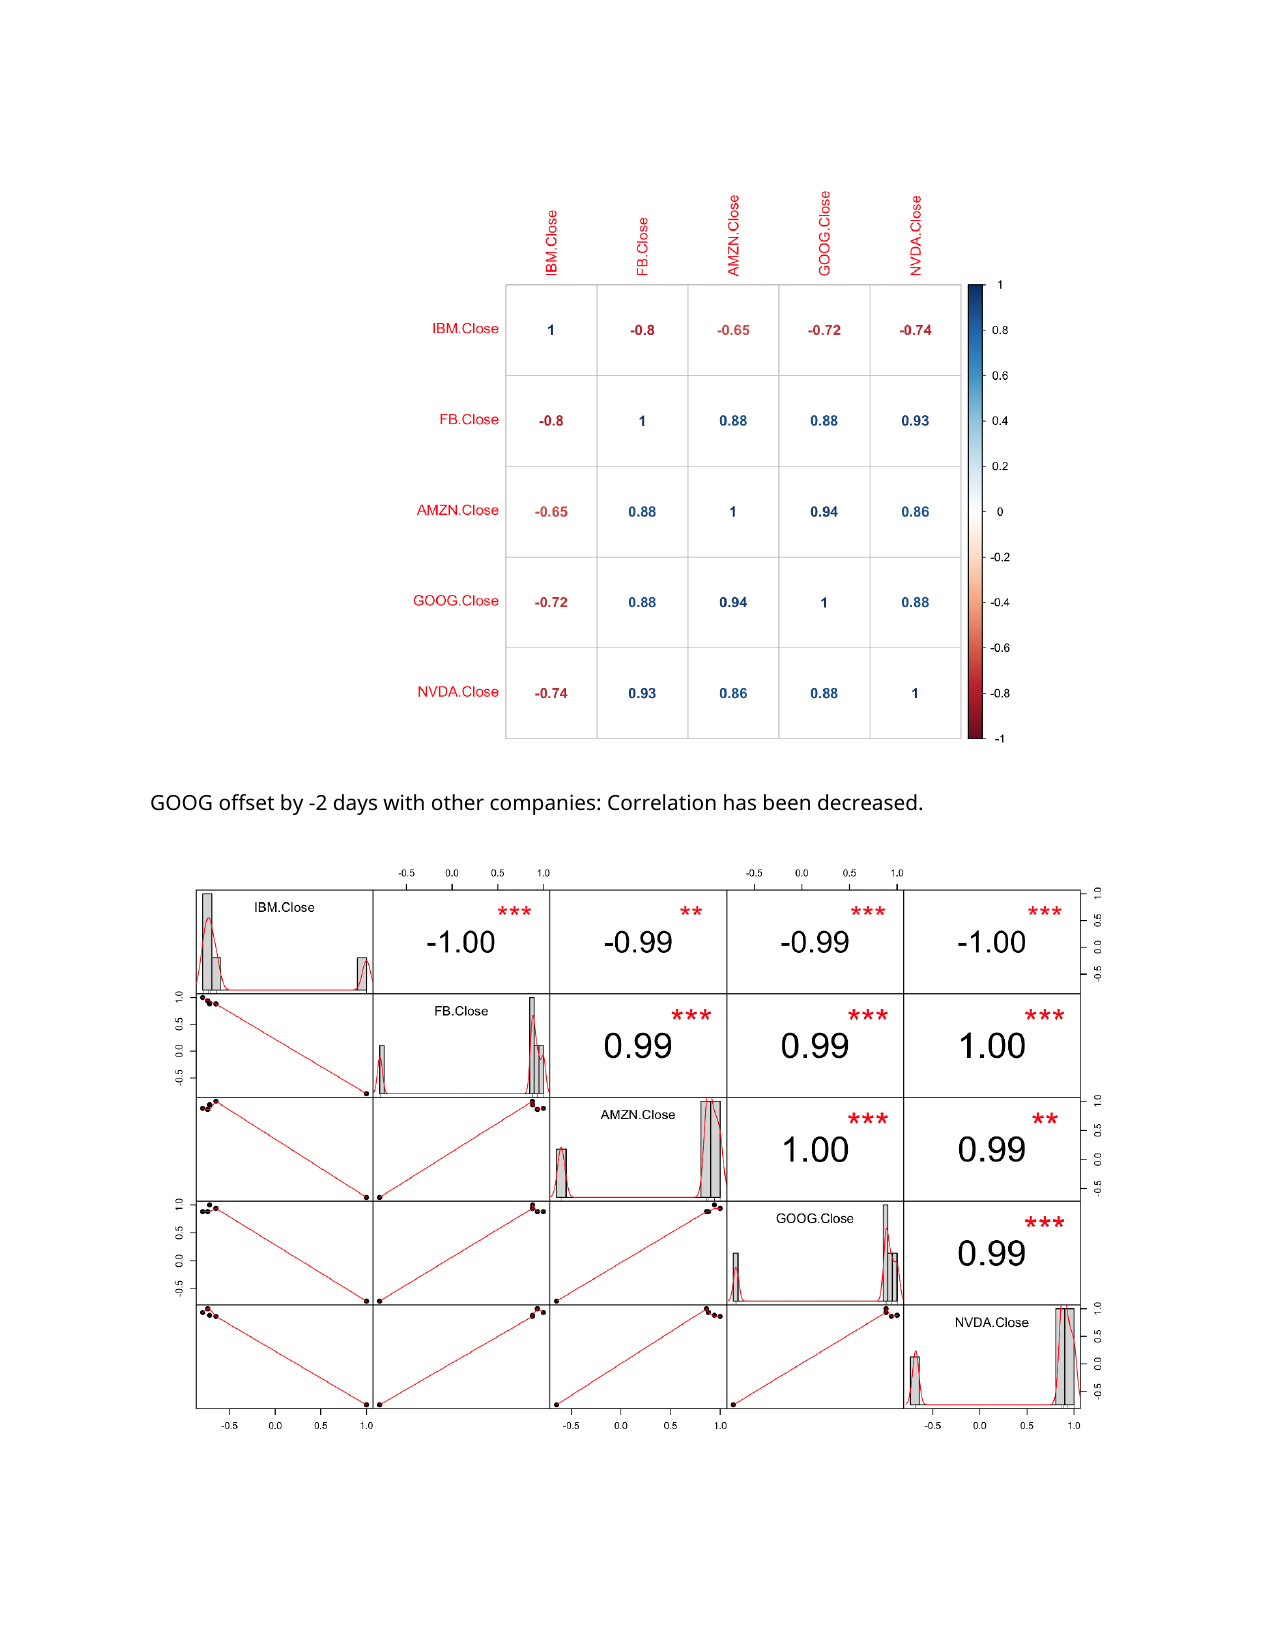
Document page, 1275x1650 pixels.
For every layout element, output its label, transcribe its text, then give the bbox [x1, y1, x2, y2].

picture [150, 844, 1125, 1454]
picture [150, 150, 1125, 760]
text GOOG offset by -2 days with other companies: Correlation has been decreased. [150, 788, 1125, 816]
